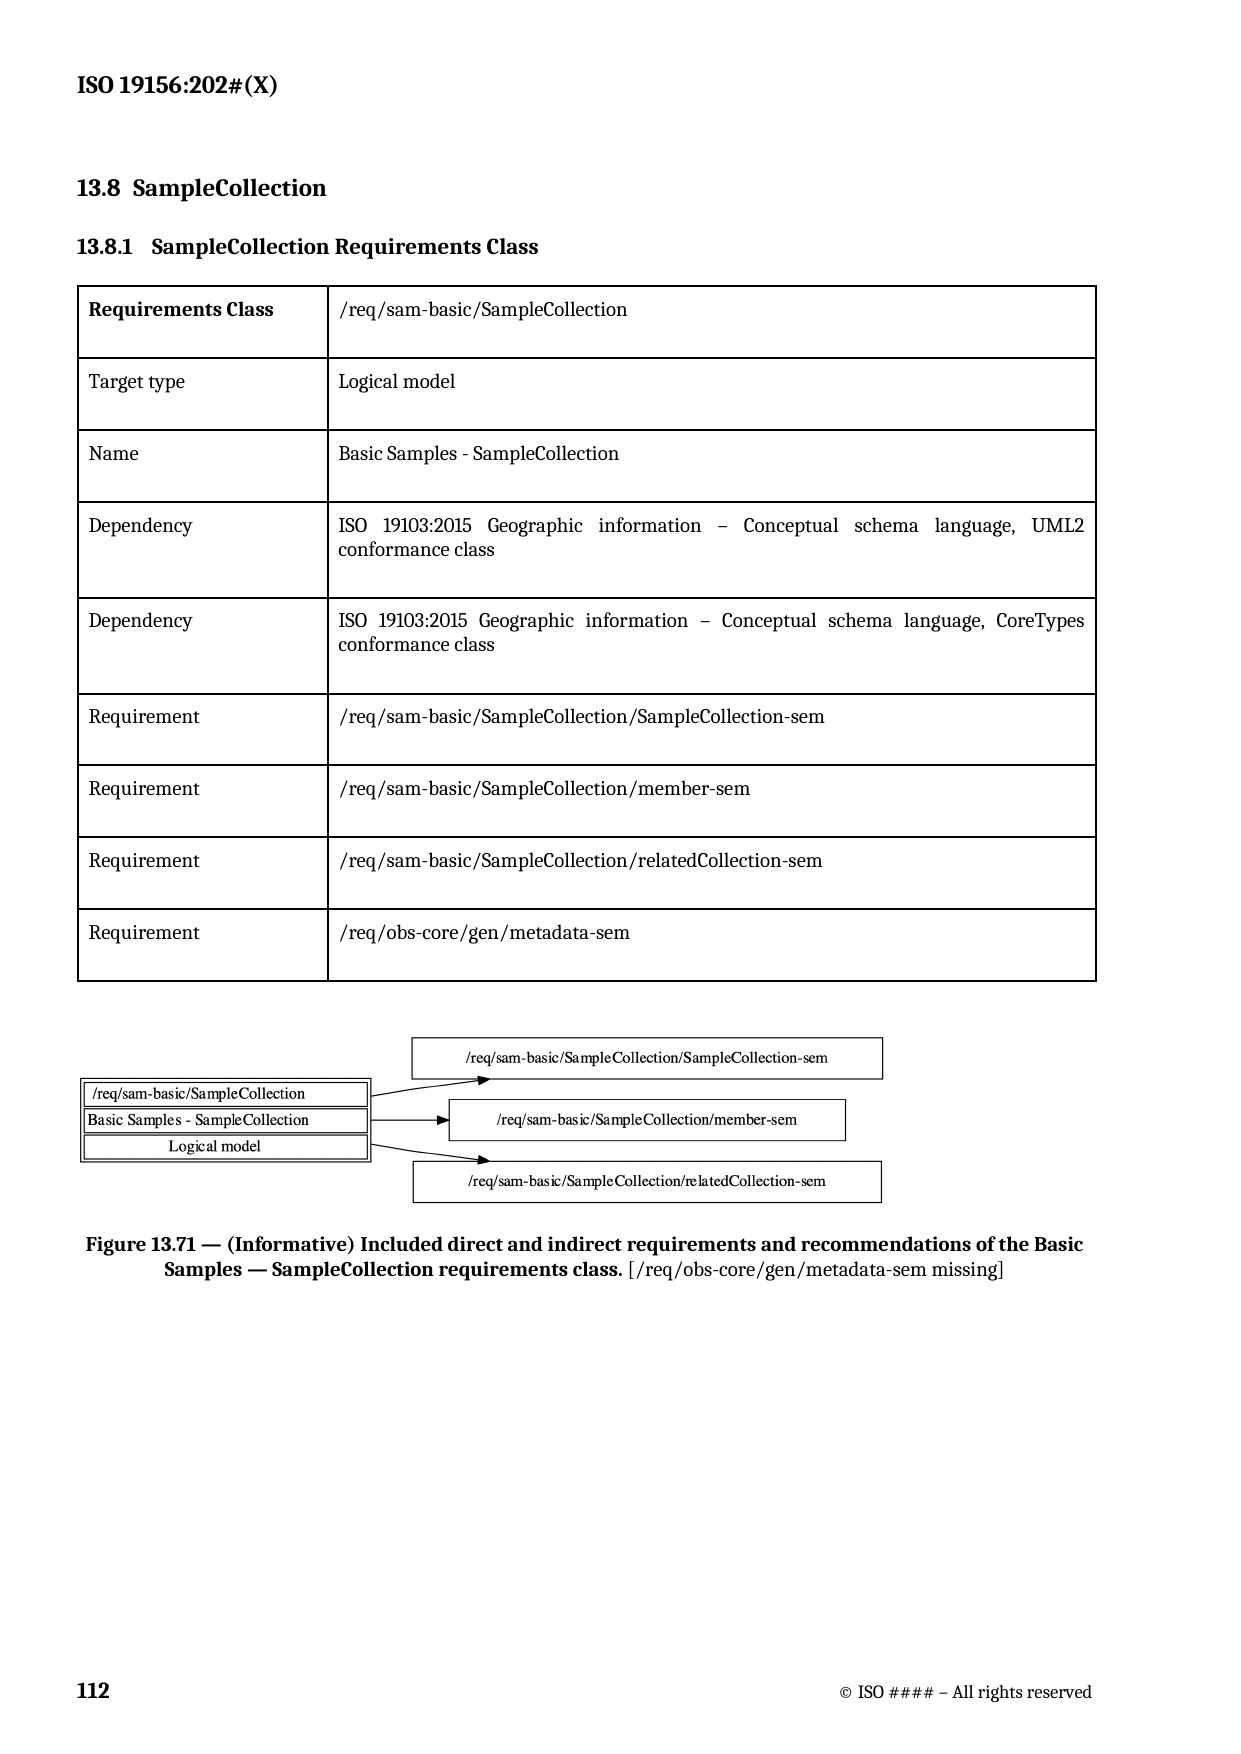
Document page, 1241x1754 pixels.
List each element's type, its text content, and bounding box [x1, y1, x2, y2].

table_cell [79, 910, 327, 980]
subtitle SampleCollection Requirements Class [77, 234, 1092, 260]
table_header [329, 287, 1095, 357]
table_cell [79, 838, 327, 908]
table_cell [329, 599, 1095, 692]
subtitle SampleCollection [77, 174, 1092, 203]
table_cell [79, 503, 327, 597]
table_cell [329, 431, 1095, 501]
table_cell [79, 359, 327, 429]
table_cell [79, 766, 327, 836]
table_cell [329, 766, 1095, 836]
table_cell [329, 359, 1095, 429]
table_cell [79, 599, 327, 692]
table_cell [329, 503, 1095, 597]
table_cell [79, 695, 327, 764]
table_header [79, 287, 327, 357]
picture [76, 1033, 887, 1207]
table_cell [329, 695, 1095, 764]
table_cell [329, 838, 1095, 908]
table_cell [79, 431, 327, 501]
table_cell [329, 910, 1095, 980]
